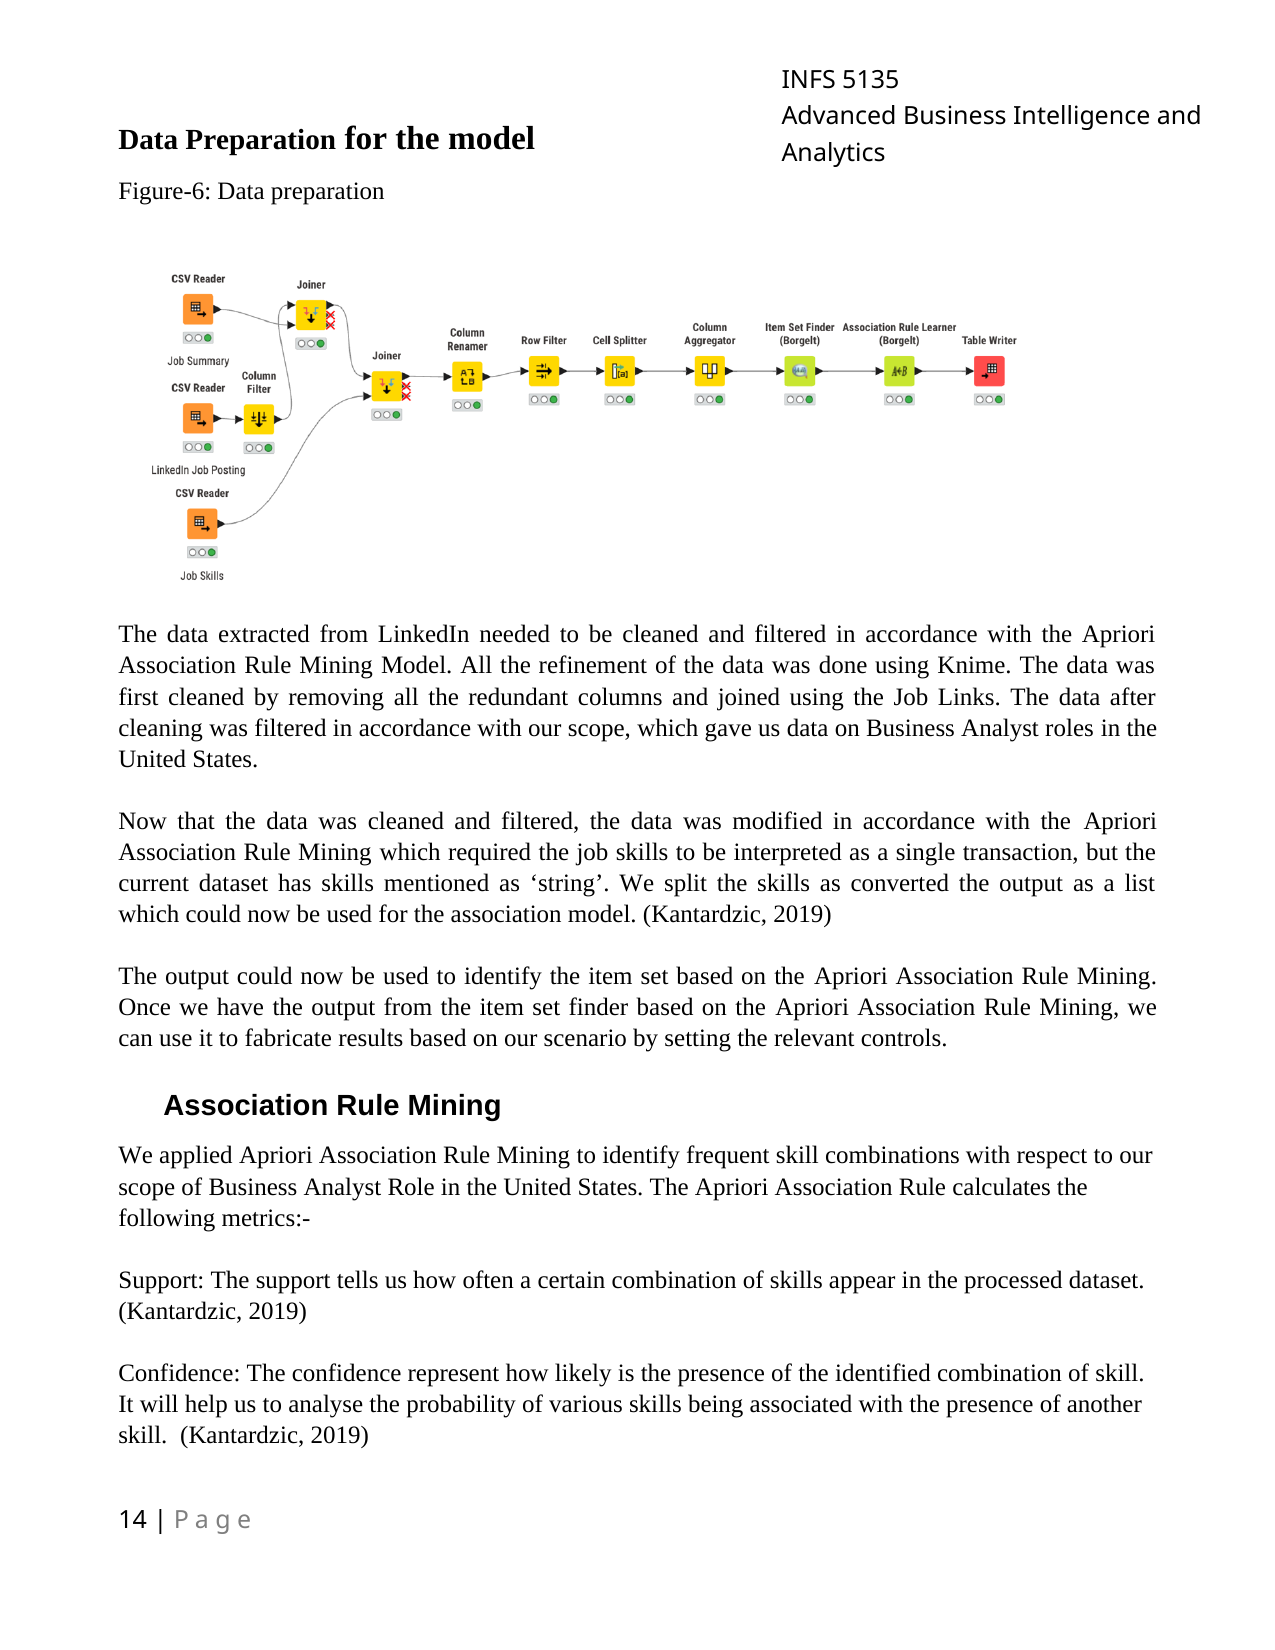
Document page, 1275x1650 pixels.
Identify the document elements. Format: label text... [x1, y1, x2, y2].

subtitle Data Preparation for the model [118, 118, 1157, 156]
subtitle Association Rule Mining [163, 1088, 1157, 1121]
text The data extracted from LinkedIn needed to be cleaned and filtered in accordance with the Apriori Association Rule Mining Model. All the refinement of the data was done using Knime. The data was first cleaned by removing all the redundant columns and joined using the Job Links. The data after cleaning was filtered in accordance with our scope, which gave us data on Business Analyst roles in the United States. [118, 619, 1157, 772]
text We applied Apriori Association Rule Mining to identify frequent skill combinations with respect to our scope of Business Analyst Role in the United States. The Apriori Association Rule calculates the following metrics:- [118, 1141, 1157, 1231]
picture [118, 207, 1059, 600]
text Support: The support tells us how often a certain combination of skills appear in the processed dataset. (Kantardzic, 2019) [118, 1265, 1157, 1324]
text Confidence: The confidence represent how likely is the presence of the identified combination of skill. It will help us to analyse the probability of various skills being associated with the presence of another skill. (Kantardzic, 2019) [118, 1358, 1157, 1449]
text The output could now be used to identify the item set based on the Apriori Association Rule Mining. Once we have the output from the item set finder based on the Apriori Association Rule Mining, we can use it to fabricate results based on our scenario by setting the relevant controls. [118, 961, 1157, 1052]
text Now that the data was cleaned and filtered, the data was modified in accordance with the Apriori Association Rule Mining which required the job skills to be interpreted as a single transaction, but the current dataset has skills mentioned as ‘string’. We split the skills as converted the output as a list which could now be used for the association model. (Kantardzic, 2019) [118, 806, 1157, 928]
